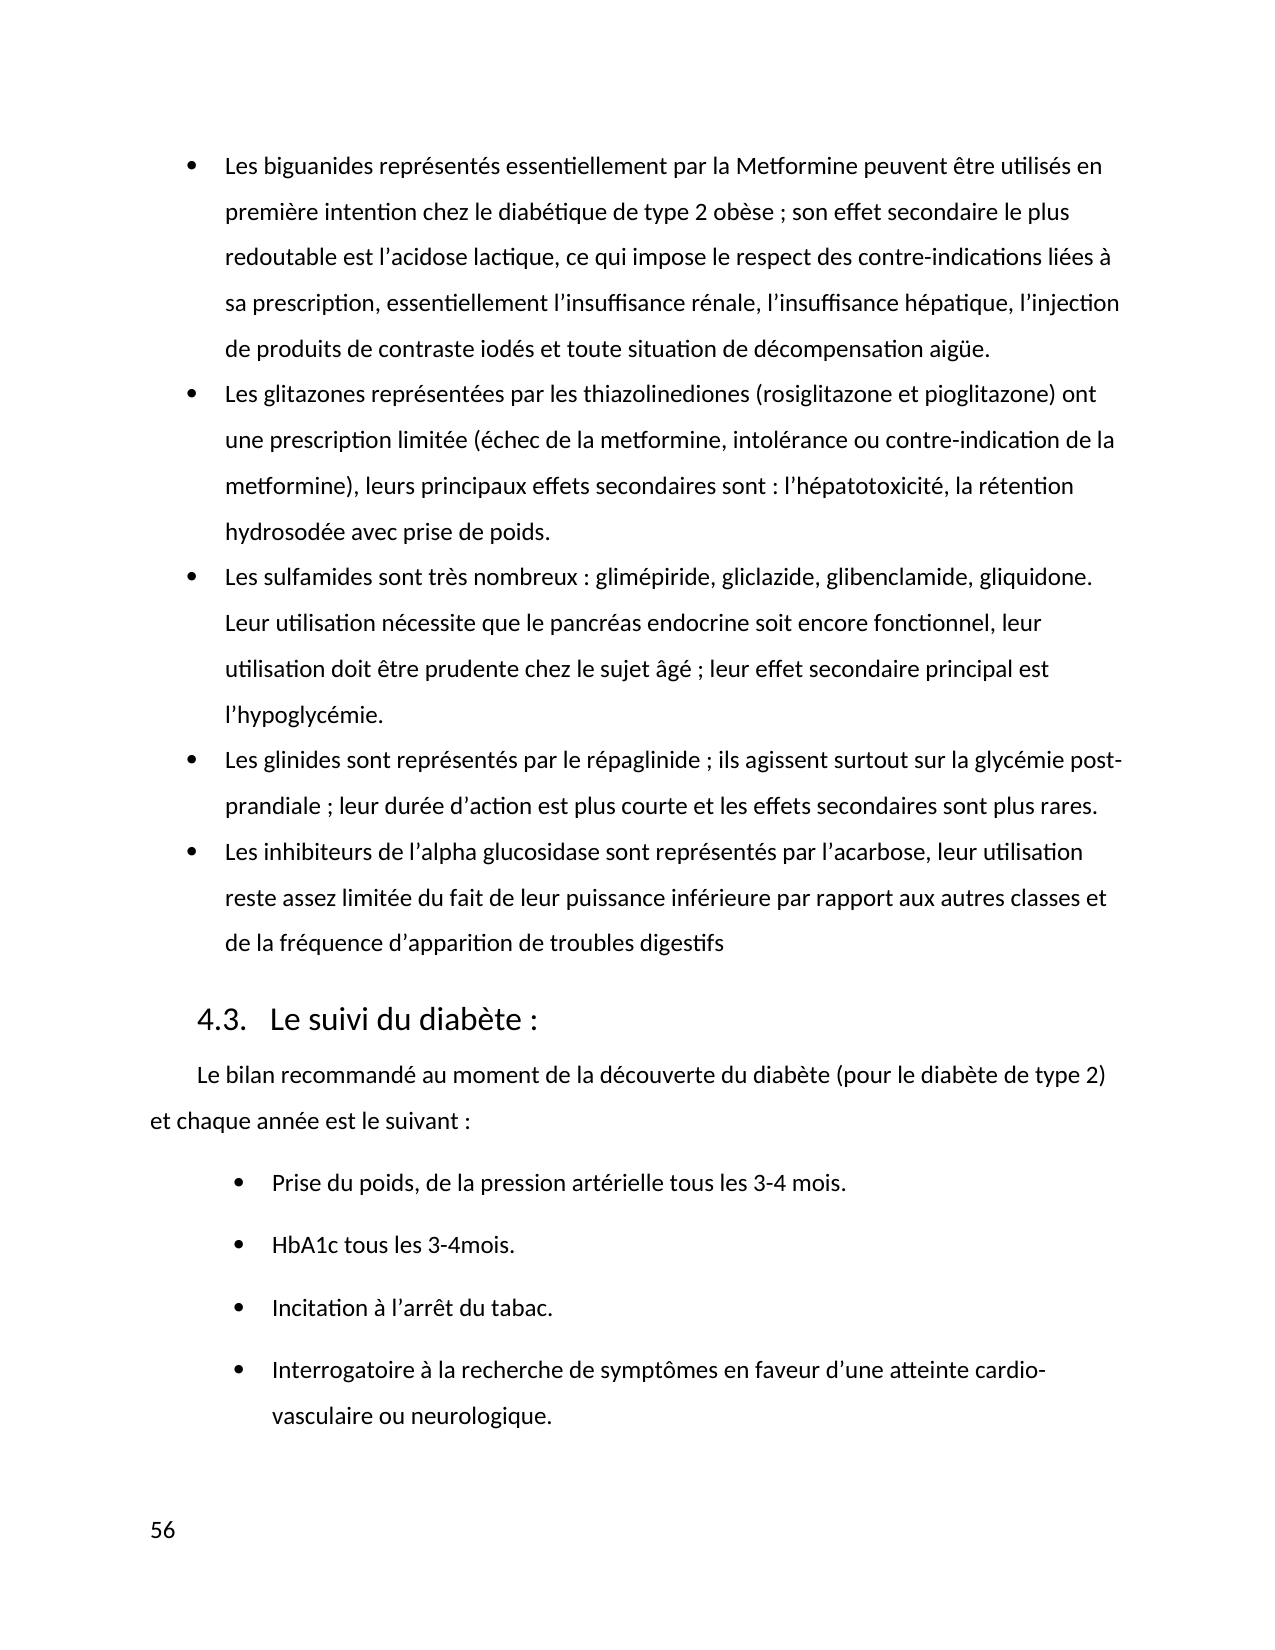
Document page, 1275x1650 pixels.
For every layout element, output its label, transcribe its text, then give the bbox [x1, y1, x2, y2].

list Les sulfamides sont très nombreux : glimépiride, gliclazide, glibenclamide, gliquidone. Leur utilisation nécessite que le pancréas endocrine soit encore fonctionnel, leur utilisation doit être prudente chez le sujet âgé ; leur effet secondaire principal est l’hypoglycémie. [187, 562, 1125, 729]
list Les inhibiteurs de l’alpha glucosidase sont représentés par l’acarbose, leur utilisation reste assez limitée du fait de leur puissance inférieure par rapport aux autres classes et de la fréquence d’apparition de troubles digestifs [187, 836, 1125, 958]
list Incitation à l’arrêt du tabac. [234, 1292, 1125, 1323]
list Les glinides sont représentés par le répaglinide ; ils agissent surtout sur la glycémie post-prandiale ; leur durée d’action est plus courte et les effets secondaires sont plus rares. [187, 744, 1125, 821]
list Les biguanides représentés essentiellement par la Metformine peuvent être utilisés en première intention chez le diabétique de type 2 obèse ; son effet secondaire le plus redoutable est l’acidose lactique, ce qui impose le respect des contre-indications liées à sa prescription, essentiellement l’insuffisance rénale, l’insuffisance hépatique, l’injection de produits de contraste iodés et toute situation de décompensation aigüe. [187, 150, 1125, 363]
list HbA1c tous les 3-4mois. [234, 1230, 1125, 1260]
list Prise du poids, de la pression artérielle tous les 3-4 mois. [234, 1167, 1125, 1198]
text Le bilan recommandé au moment de la découverte du diabète (pour le diabète de type 2) et chaque année est le suivant : [150, 1059, 1125, 1135]
list Les glitazones représentées par les thiazolinediones (rosiglitazone et pioglitazone) ont une prescription limitée (échec de la metformine, intolérance ou contre-indication de la metformine), leurs principaux effets secondaires sont : l’hépatotoxicité, la rétention hydrosodée avec prise de poids. [187, 379, 1125, 546]
subtitle Le suivi du diabète : [197, 998, 1125, 1039]
list Interrogatoire à la recherche de symptômes en faveur d’une atteinte cardio-vasculaire ou neurologique. [234, 1354, 1125, 1431]
